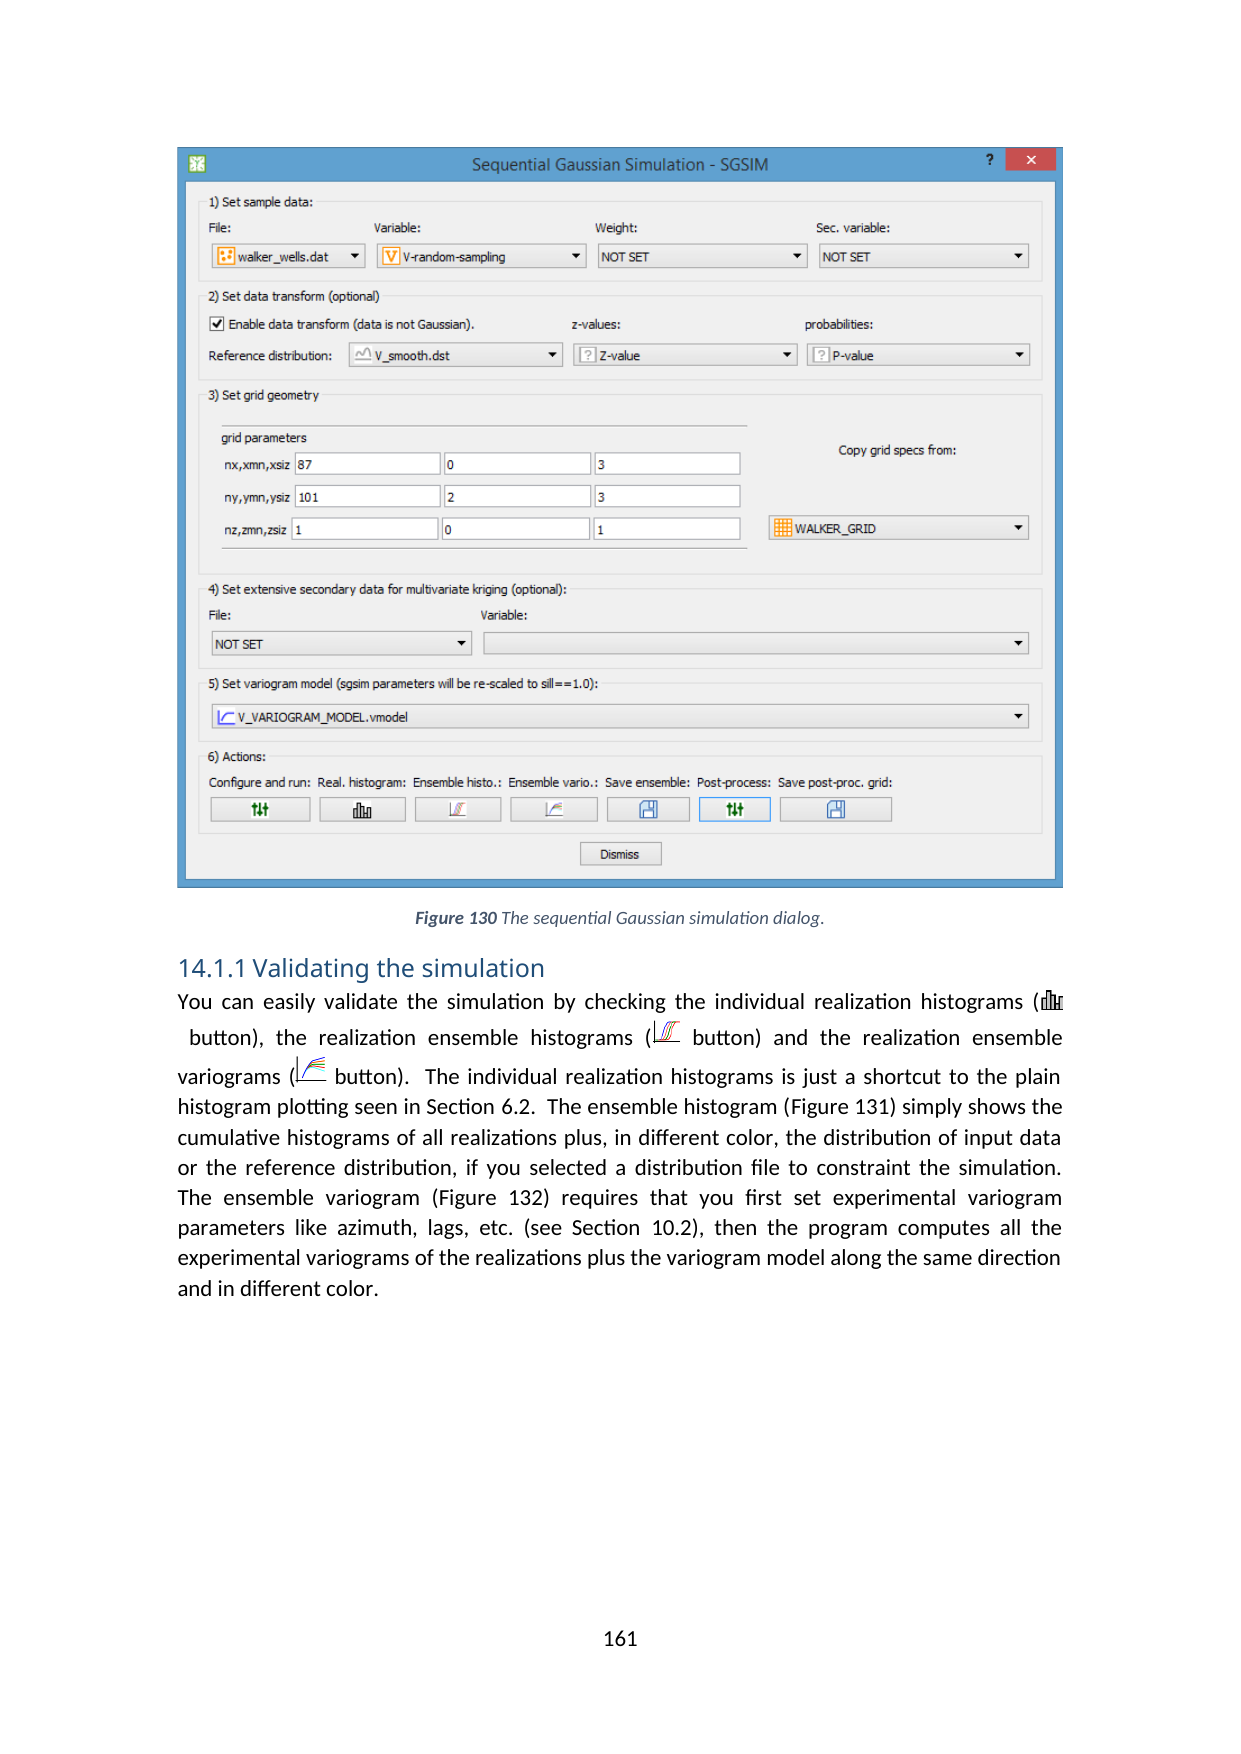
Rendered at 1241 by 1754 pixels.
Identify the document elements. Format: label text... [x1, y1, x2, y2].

picture [295, 1053, 327, 1085]
text You can easily validate the simulation by checking the individual realization histograms ( button), the realization ensemble histograms ( button) and the realization ensemble variograms ( button). The individual realization histograms is just a shortcut to the plain histogram plotting seen in Section 6.2. The ensemble histogram (Figure 131) simply shows the cumulative histograms of all realizations plus, in different color, the distribution of input data or the reference distribution, if you selected a distribution file to constraint the simulation. The ensemble variogram (Figure 132) requires that you first set experimental variogram parameters like azimuth, lags, etc. (see Section 10.2), then the program computes all the experimental variograms of the realizations plus the variogram model along the same direction and in different color. [177, 987, 1063, 1302]
picture [652, 1017, 681, 1046]
picture [1041, 987, 1063, 1010]
subtitle Validating the simulation [177, 950, 1063, 984]
text Figure 130 The sequential Gaussian simulation dialog. [177, 907, 1063, 929]
picture [177, 147, 1063, 888]
